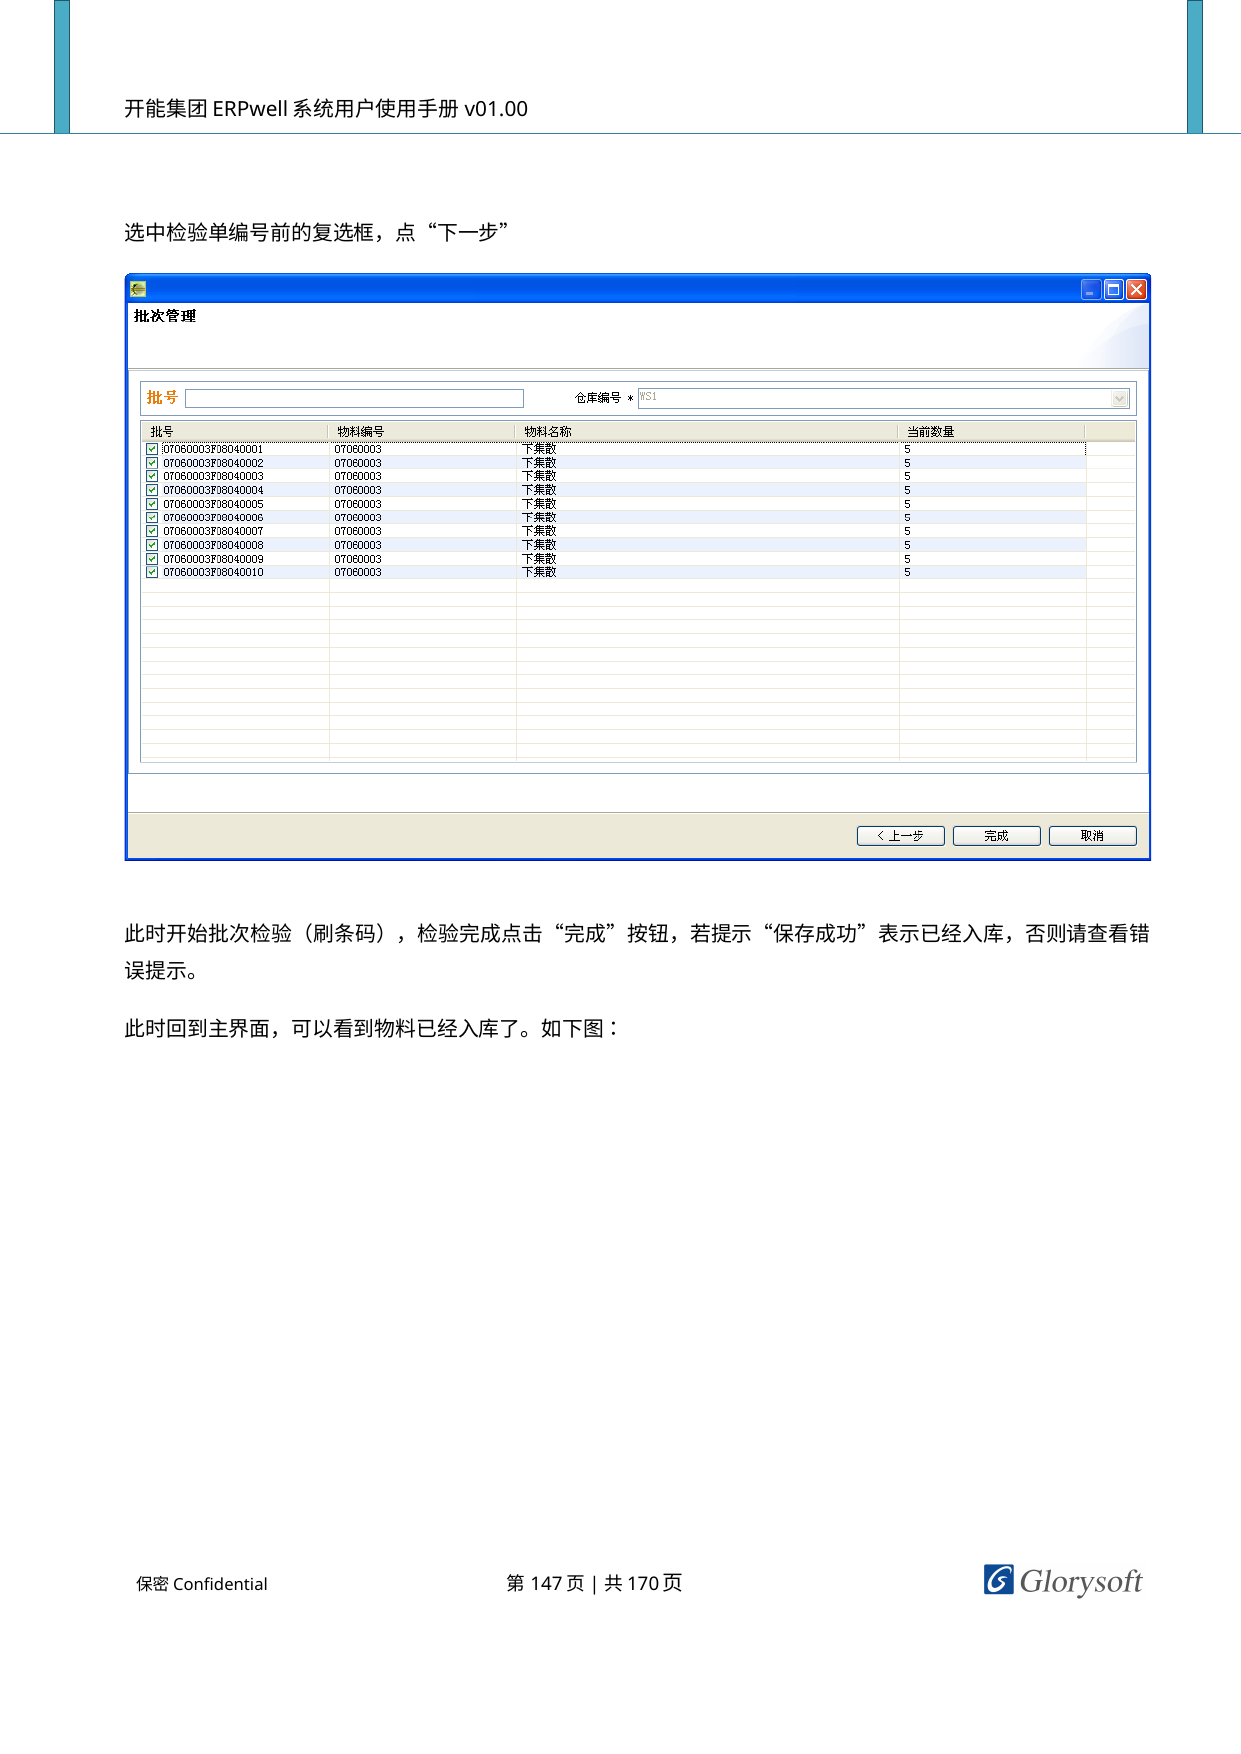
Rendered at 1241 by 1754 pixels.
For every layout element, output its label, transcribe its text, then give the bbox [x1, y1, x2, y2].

text 此时开始批次检验（刷条码），检验完成点击“完成”按钮，若提示“保存成功”表示已经入库，否则请查看错误提示。 [124, 916, 1150, 985]
picture [124, 273, 1152, 861]
picture [981, 1562, 1146, 1600]
text 选中检验单编号前的复选框，点“下一步” [124, 215, 1150, 248]
text 此时回到主界面，可以看到物料已经入库了。如下图： [124, 1011, 1150, 1043]
